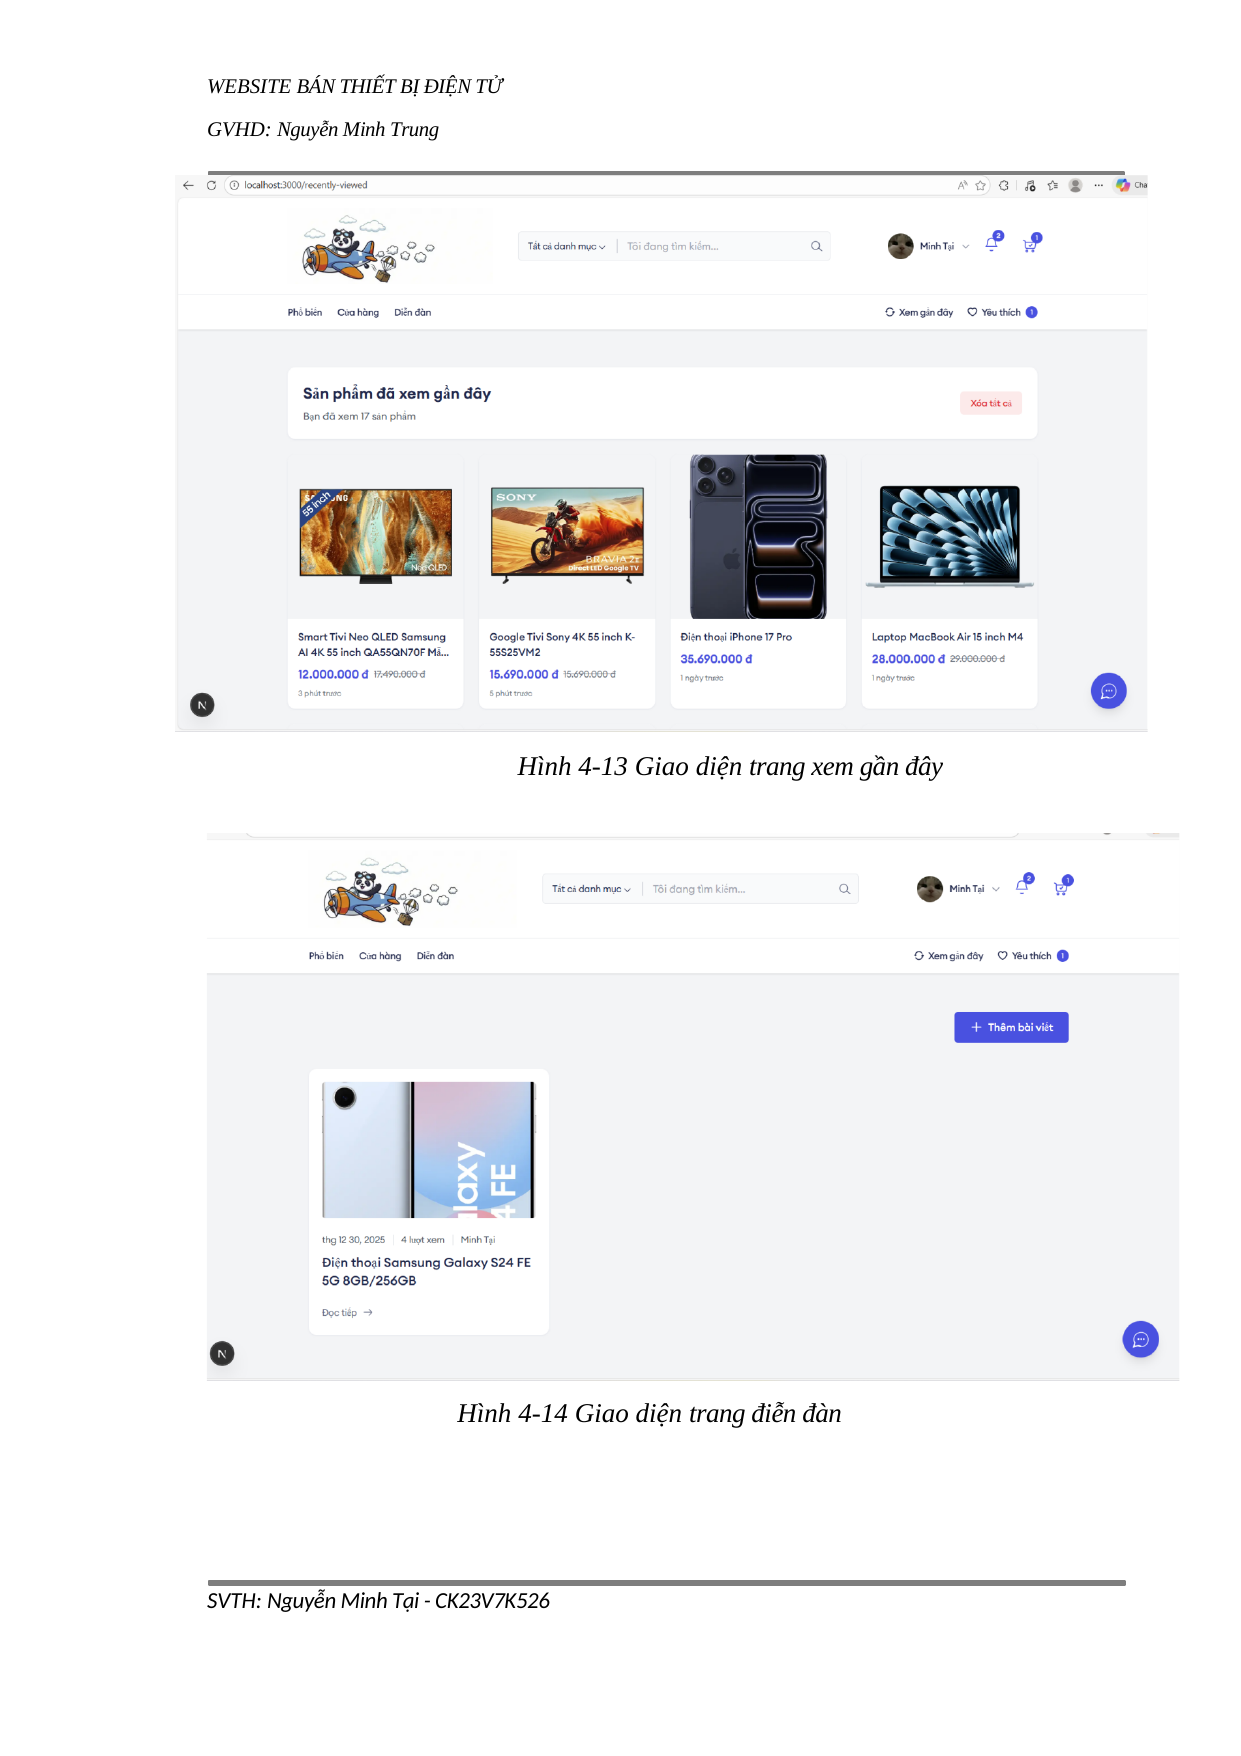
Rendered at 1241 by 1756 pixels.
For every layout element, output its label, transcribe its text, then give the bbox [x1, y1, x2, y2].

picture [175, 175, 1148, 732]
picture [206, 833, 1180, 1381]
text Hình 4-14 Giao diện trang điễn đàn [179, 1397, 1121, 1428]
text Hình 4-13 Giao diện trang xem gần đây [312, 751, 1148, 782]
